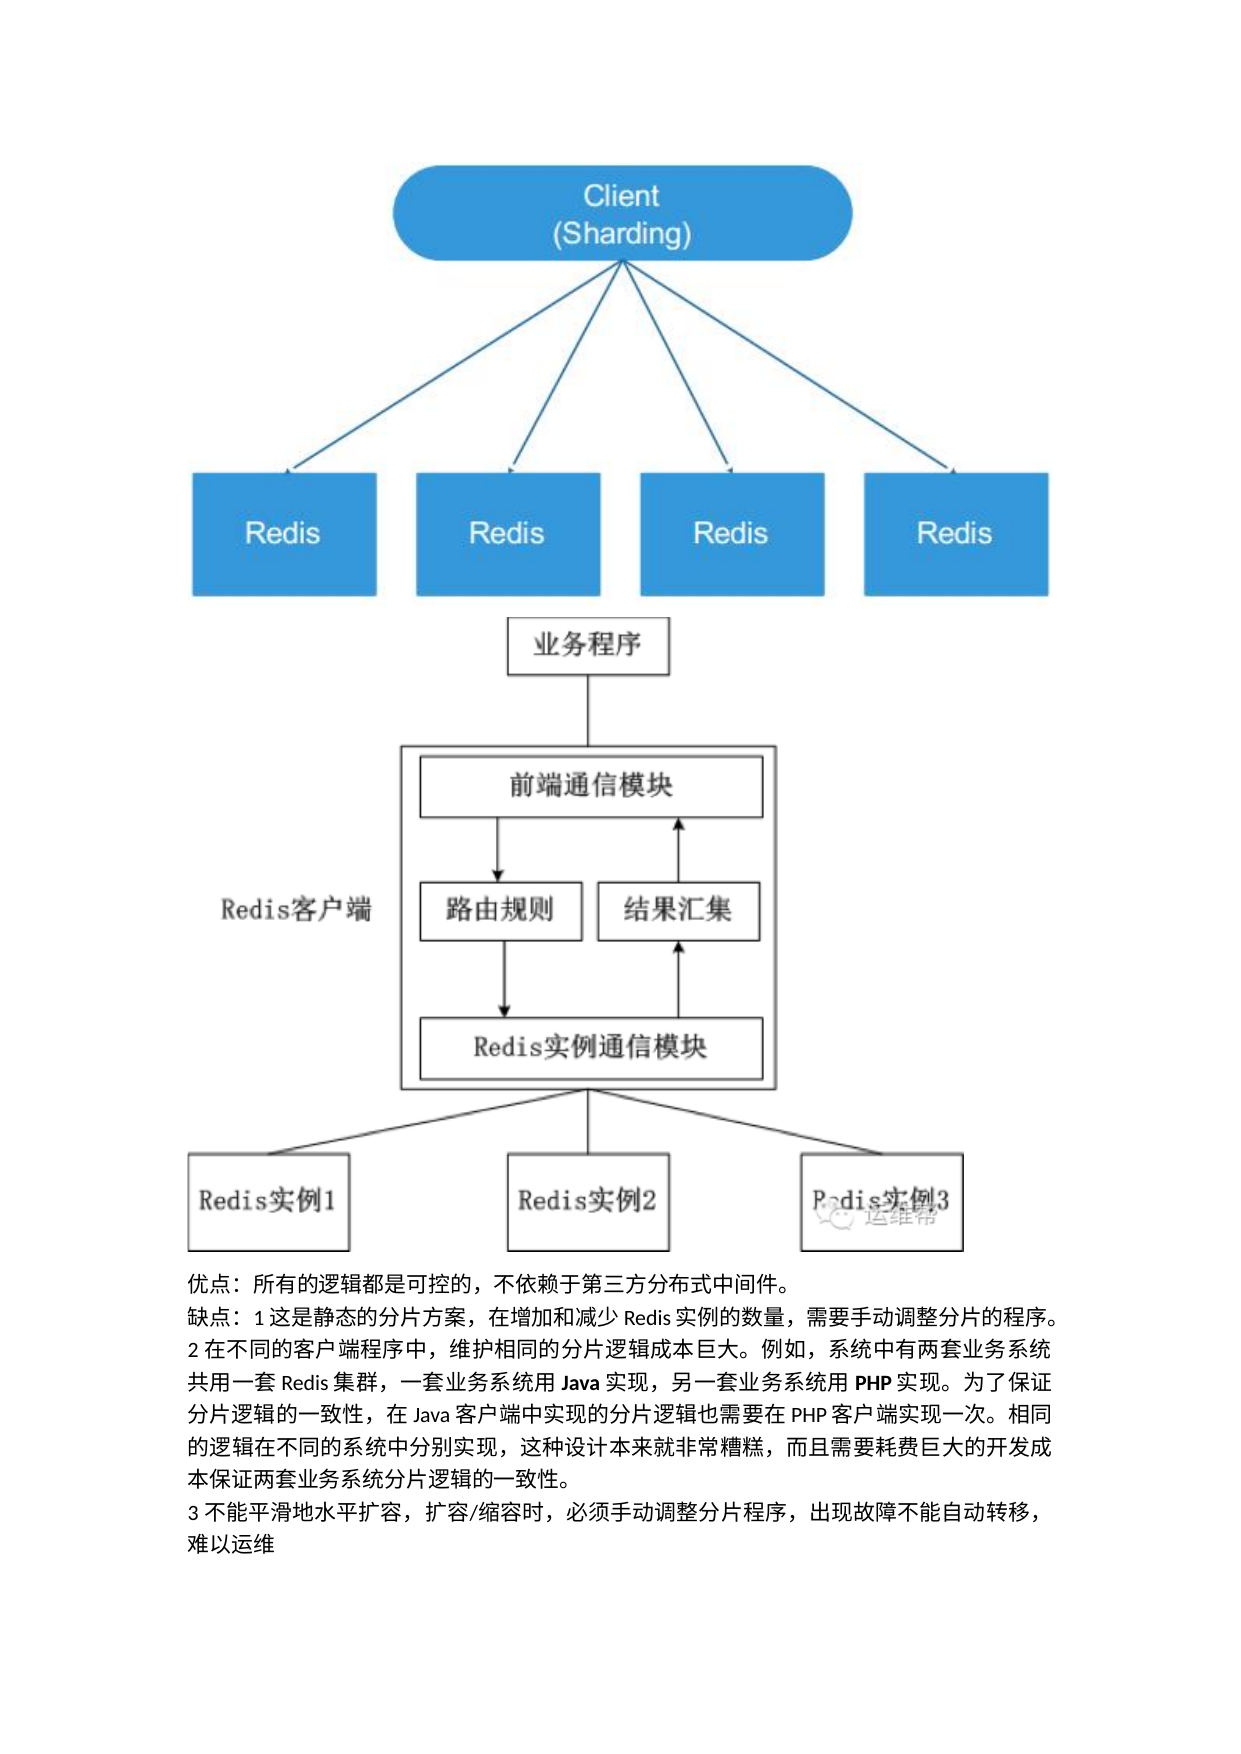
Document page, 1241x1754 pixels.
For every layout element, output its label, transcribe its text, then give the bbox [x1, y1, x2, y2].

text 2 在不同的客户端程序中，维护相同的分片逻辑成本巨大。例如，系统中有两套业务系统共用一套Redis集群，一套业务系统用Java实现，另一套业务系统用PHP实现。为了保证分片逻辑的一致性，在Java客户端中实现的分片逻辑也需要在PHP客户端实现一次。相同的逻辑在不同的系统中分别实现，这种设计本来就非常糟糕，而且需要耗费巨大的开发成本保证两套业务系统分片逻辑的一致性。 [187, 1332, 1053, 1494]
picture [187, 162, 1053, 606]
picture [187, 617, 964, 1252]
text 3 不能平滑地水平扩容，扩容/缩容时，必须手动调整分片程序，出现故障不能自动转移，难以运维 [187, 1494, 1053, 1559]
text 优点：所有的逻辑都是可控的，不依赖于第三方分布式中间件。 [187, 1267, 1053, 1299]
text 缺点：1 这是静态的分片方案，在增加和减少Redis实例的数量，需要手动调整分片的程序。 [187, 1299, 1053, 1332]
